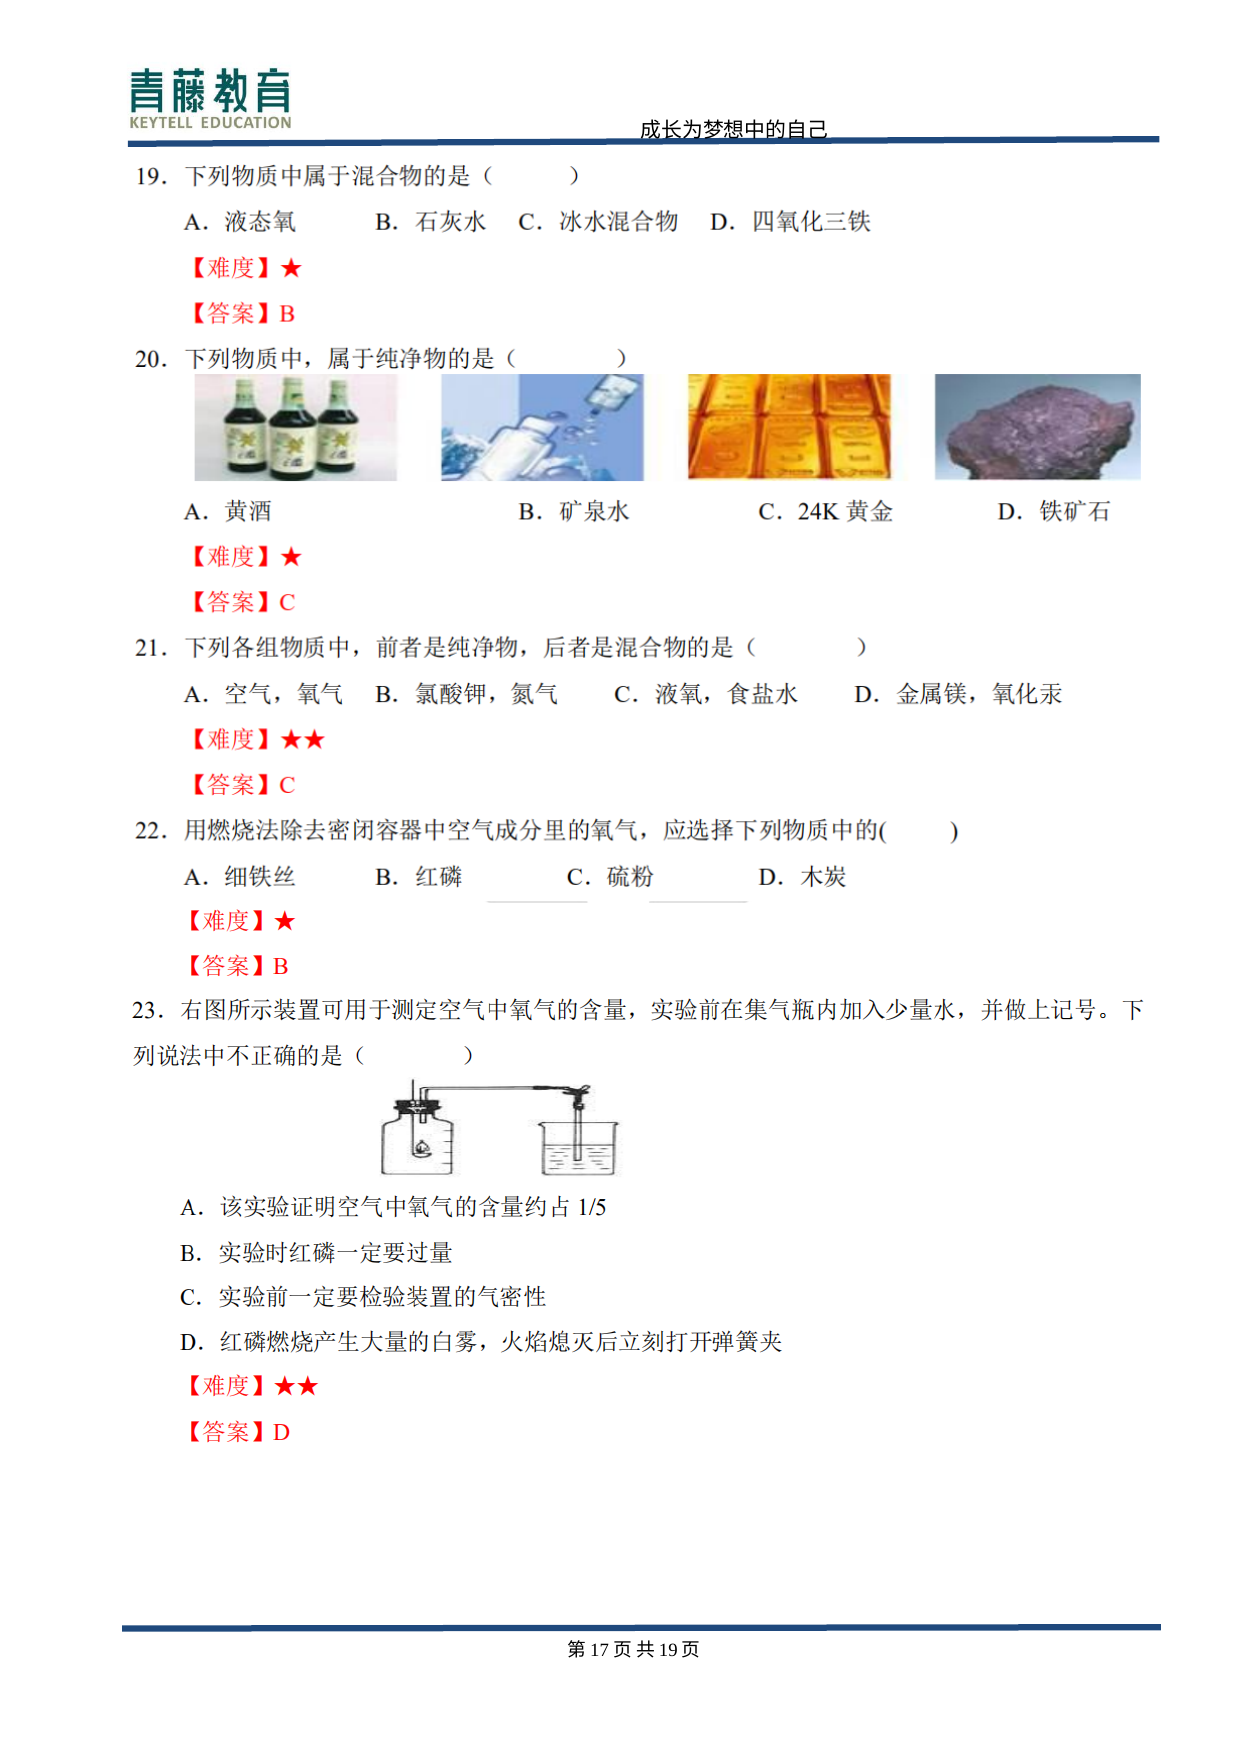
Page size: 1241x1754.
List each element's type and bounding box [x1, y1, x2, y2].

picture [117, 903, 1159, 1461]
picture [117, 155, 1159, 901]
picture [113, 51, 303, 134]
